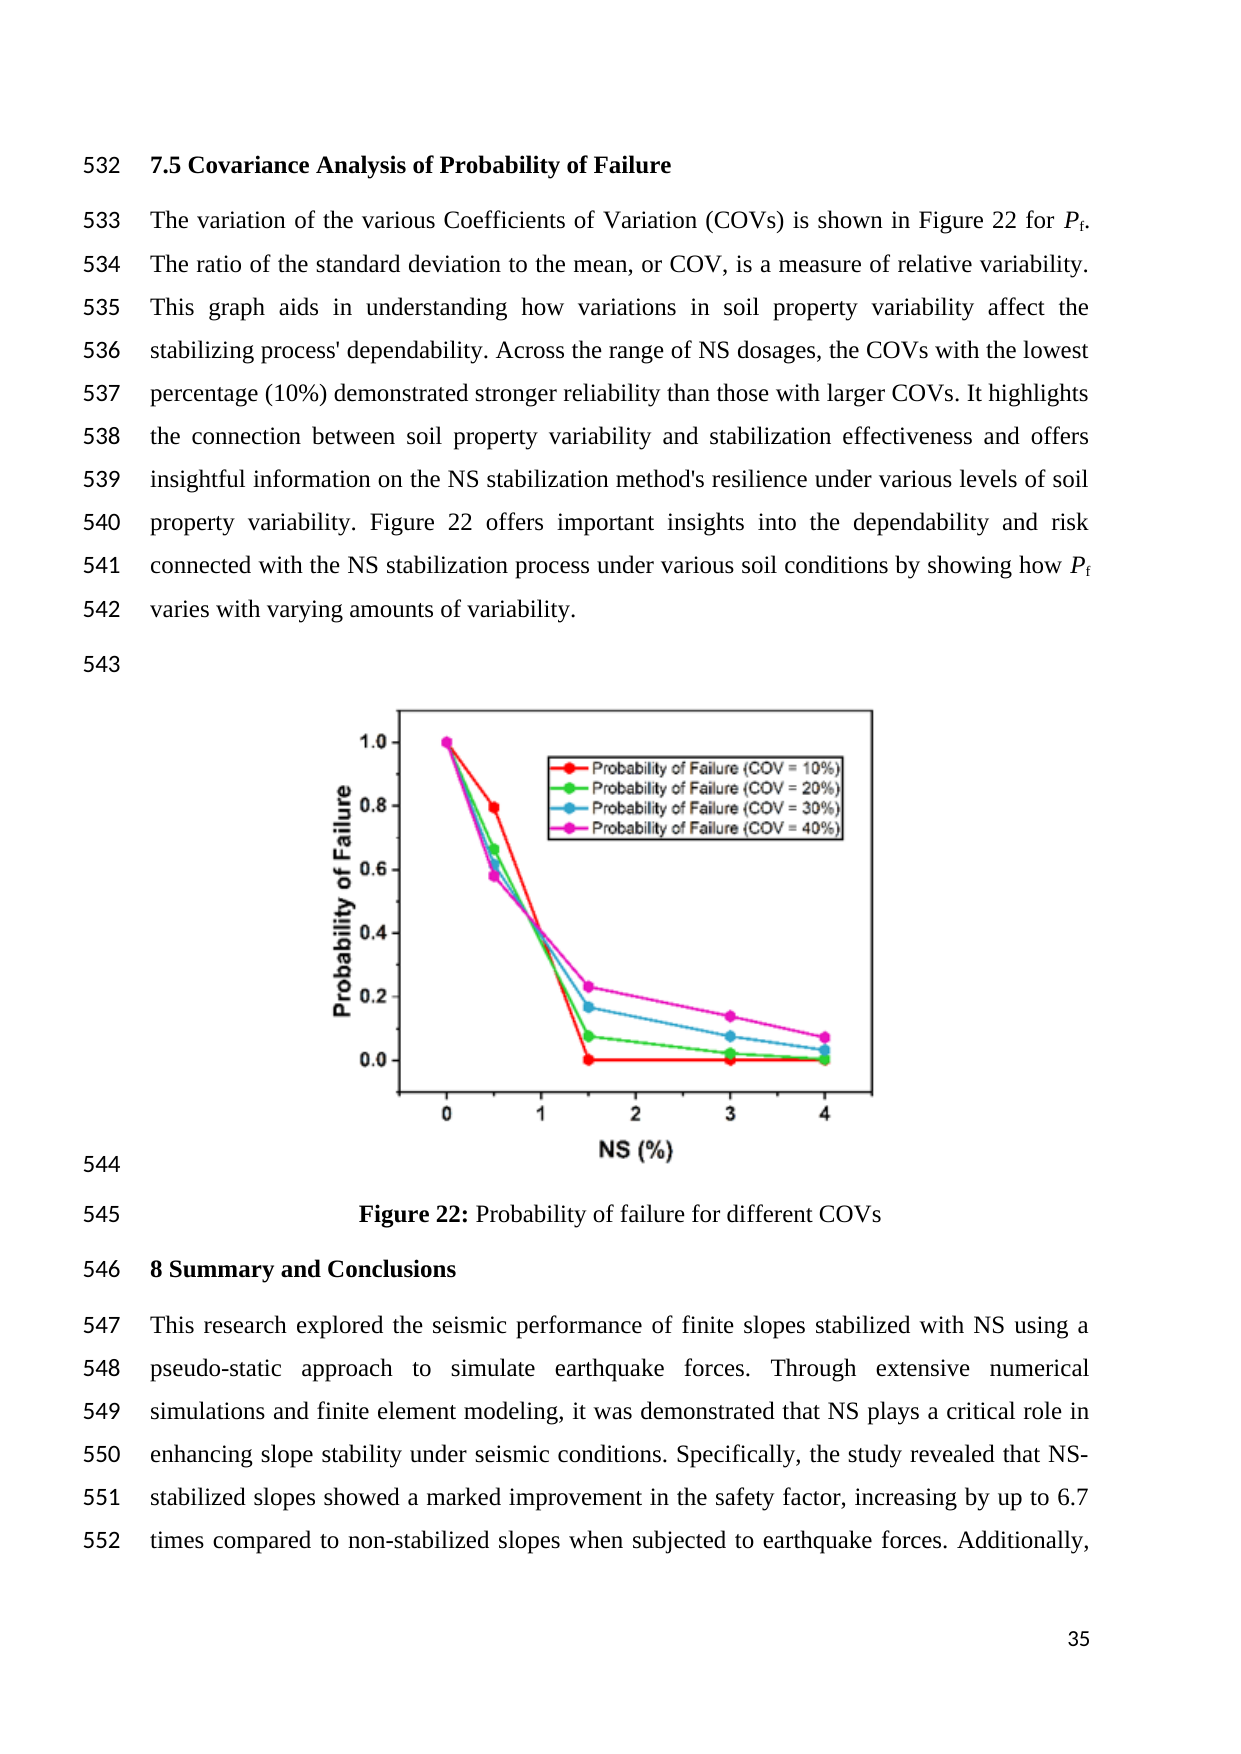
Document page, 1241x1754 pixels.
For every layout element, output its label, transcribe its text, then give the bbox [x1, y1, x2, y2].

text 7.5 Covariance Analysis of Probability of Failure [150, 150, 1090, 179]
text The variation of the various Coefficients of Variation (COVs) is shown in Figure 22 for Pf. The ratio of the standard deviation to the mean, or COV, is a measure of relative variability. This graph aids in understanding how variations in soil property variability affect the stabilizing process' dependability. Across the range of NS dosages, the COVs with the lowest percentage (10%) demonstrated stronger reliability than those with larger COVs. It highlights the connection between soil property variability and stabilization effectiveness and offers insightful information on the NS stabilization method's resilience under various levels of soil property variability. Figure 22 offers important insights into the dependability and risk connected with the NS stabilization process under various soil conditions by showing how Pf varies with varying amounts of variability. [150, 206, 1090, 622]
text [150, 1310, 1090, 1554]
text Figure 22: Probability of failure for different COVs [150, 1199, 1090, 1227]
picture [329, 705, 911, 1173]
text 8 Summary and Conclusions [150, 1254, 1090, 1283]
